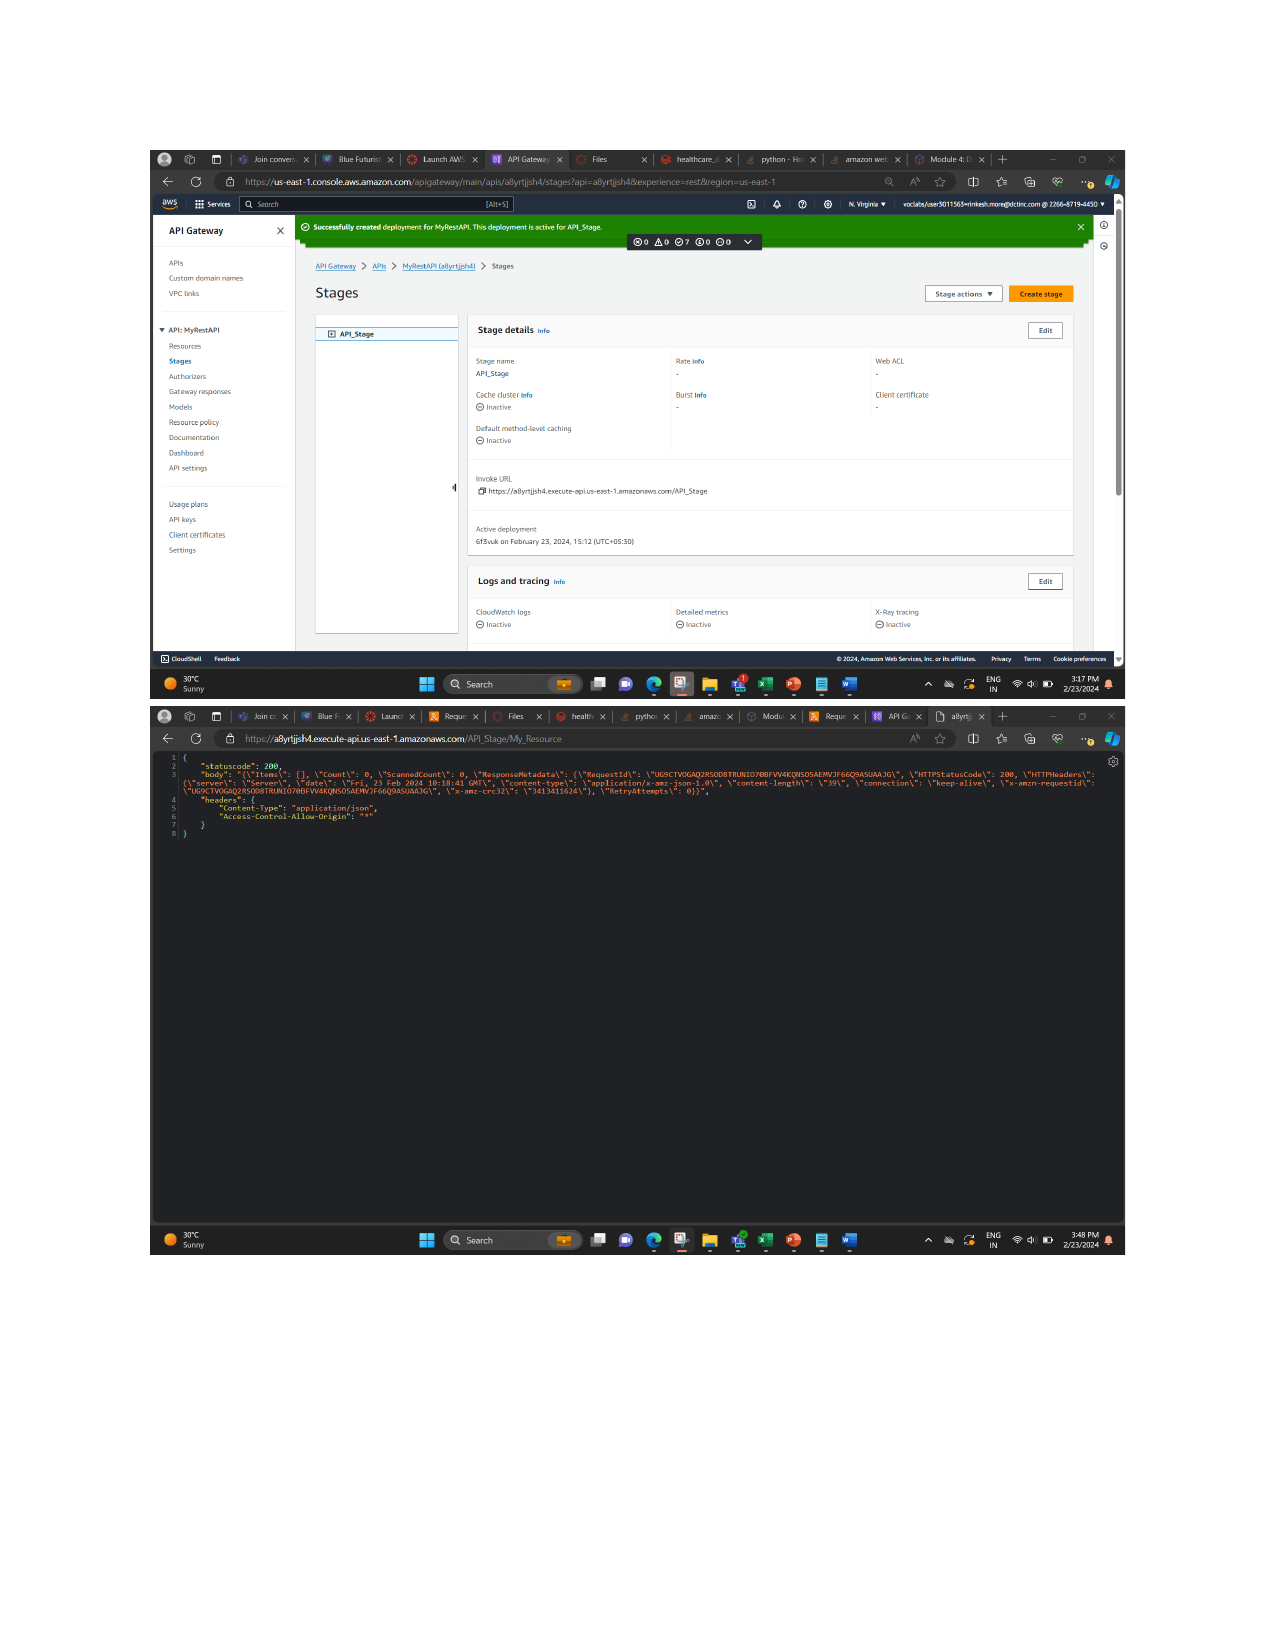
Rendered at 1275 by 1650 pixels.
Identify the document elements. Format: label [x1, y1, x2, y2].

picture [150, 706, 1125, 1255]
picture [150, 150, 1125, 699]
